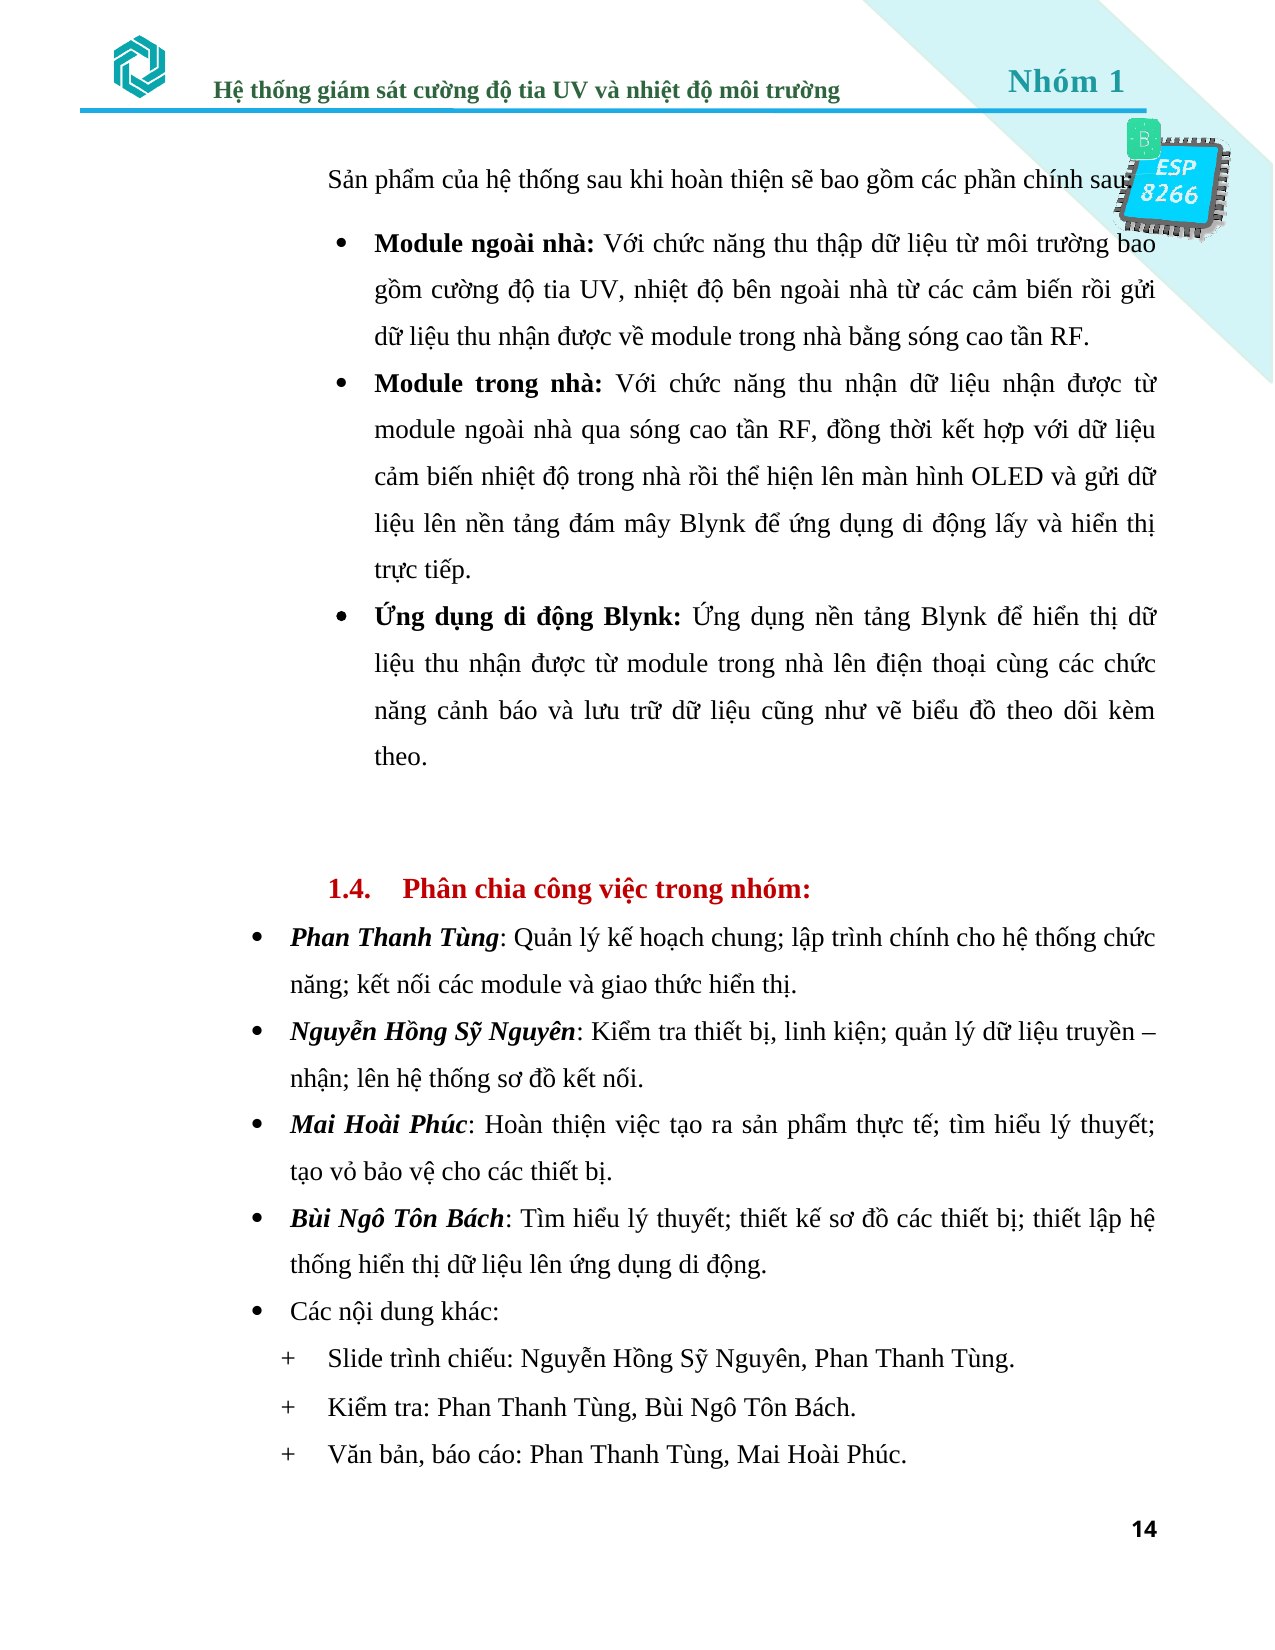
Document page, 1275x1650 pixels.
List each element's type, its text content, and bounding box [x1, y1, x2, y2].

picture [1099, 108, 1248, 251]
list Ứng dụng di động Blynk: Ứng dụng nền tảng Blynk để hiển thị dữ liệu thu nhận được từ module trong nhà lên điện thoại cùng các chức năng cảnh báo và lưu trữ dữ liệu cũng như vẽ biểu đồ theo dõi kèm theo. [337, 600, 1157, 772]
list Phan Thanh Tùng: Quản lý kế hoạch chung; lập trình chính cho hệ thống chức năng; kết nối các module và giao thức hiển thị. [252, 922, 1157, 999]
list Nguyễn Hồng Sỹ Nguyên: Kiểm tra thiết bị, linh kiện; quản lý dữ liệu truyền – nhận; lên hệ thống sơ đồ kết nối. [252, 1015, 1157, 1093]
list Module trong nhà: Với chức năng thu nhận dữ liệu nhận được từ module ngoài nhà qua sóng cao tần RF, đồng thời kết hợp với dữ liệu cảm biến nhiệt độ trong nhà rồi thể hiện lên màn hình OLED và gửi dữ liệu lên nền tảng đám mây Blynk để ứng dụng di động lấy và hiển thị trực tiếp. [337, 367, 1157, 585]
list + Kiểm tra: Phan Thanh Tùng, Bùi Ngô Tôn Bách. [252, 1391, 1157, 1422]
list Bùi Ngô Tôn Bách: Tìm hiểu lý thuyết; thiết kế sơ đồ các thiết bị; thiết lập hệ thống hiển thị dữ liệu lên ứng dụng di động. [252, 1202, 1157, 1280]
list Mai Hoài Phúc: Hoàn thiện việc tạo ra sản phẩm thực tế; tìm hiểu lý thuyết; tạo vỏ bảo vệ cho các thiết bị. [252, 1108, 1157, 1186]
list Các nội dung khác: [252, 1295, 1157, 1327]
text Sản phẩm của hệ thống sau khi hoàn thiện sẽ bao gồm các phần chính sau: [252, 163, 1157, 194]
list + Slide trình chiếu: Nguyễn Hồng Sỹ Nguyên, Phan Thanh Tùng. [252, 1342, 1157, 1373]
subtitle Phân chia công việc trong nhóm: [327, 871, 1157, 905]
list + Văn bản, báo cáo: Phan Thanh Tùng, Mai Hoài Phúc. [252, 1438, 1157, 1469]
list Module ngoài nhà: Với chức năng thu thập dữ liệu từ môi trường bao gồm cường độ tia UV, nhiệt độ bên ngoài nhà từ các cảm biến rồi gửi dữ liệu thu nhận được về module trong nhà bằng sóng cao tần RF. [337, 227, 1157, 351]
